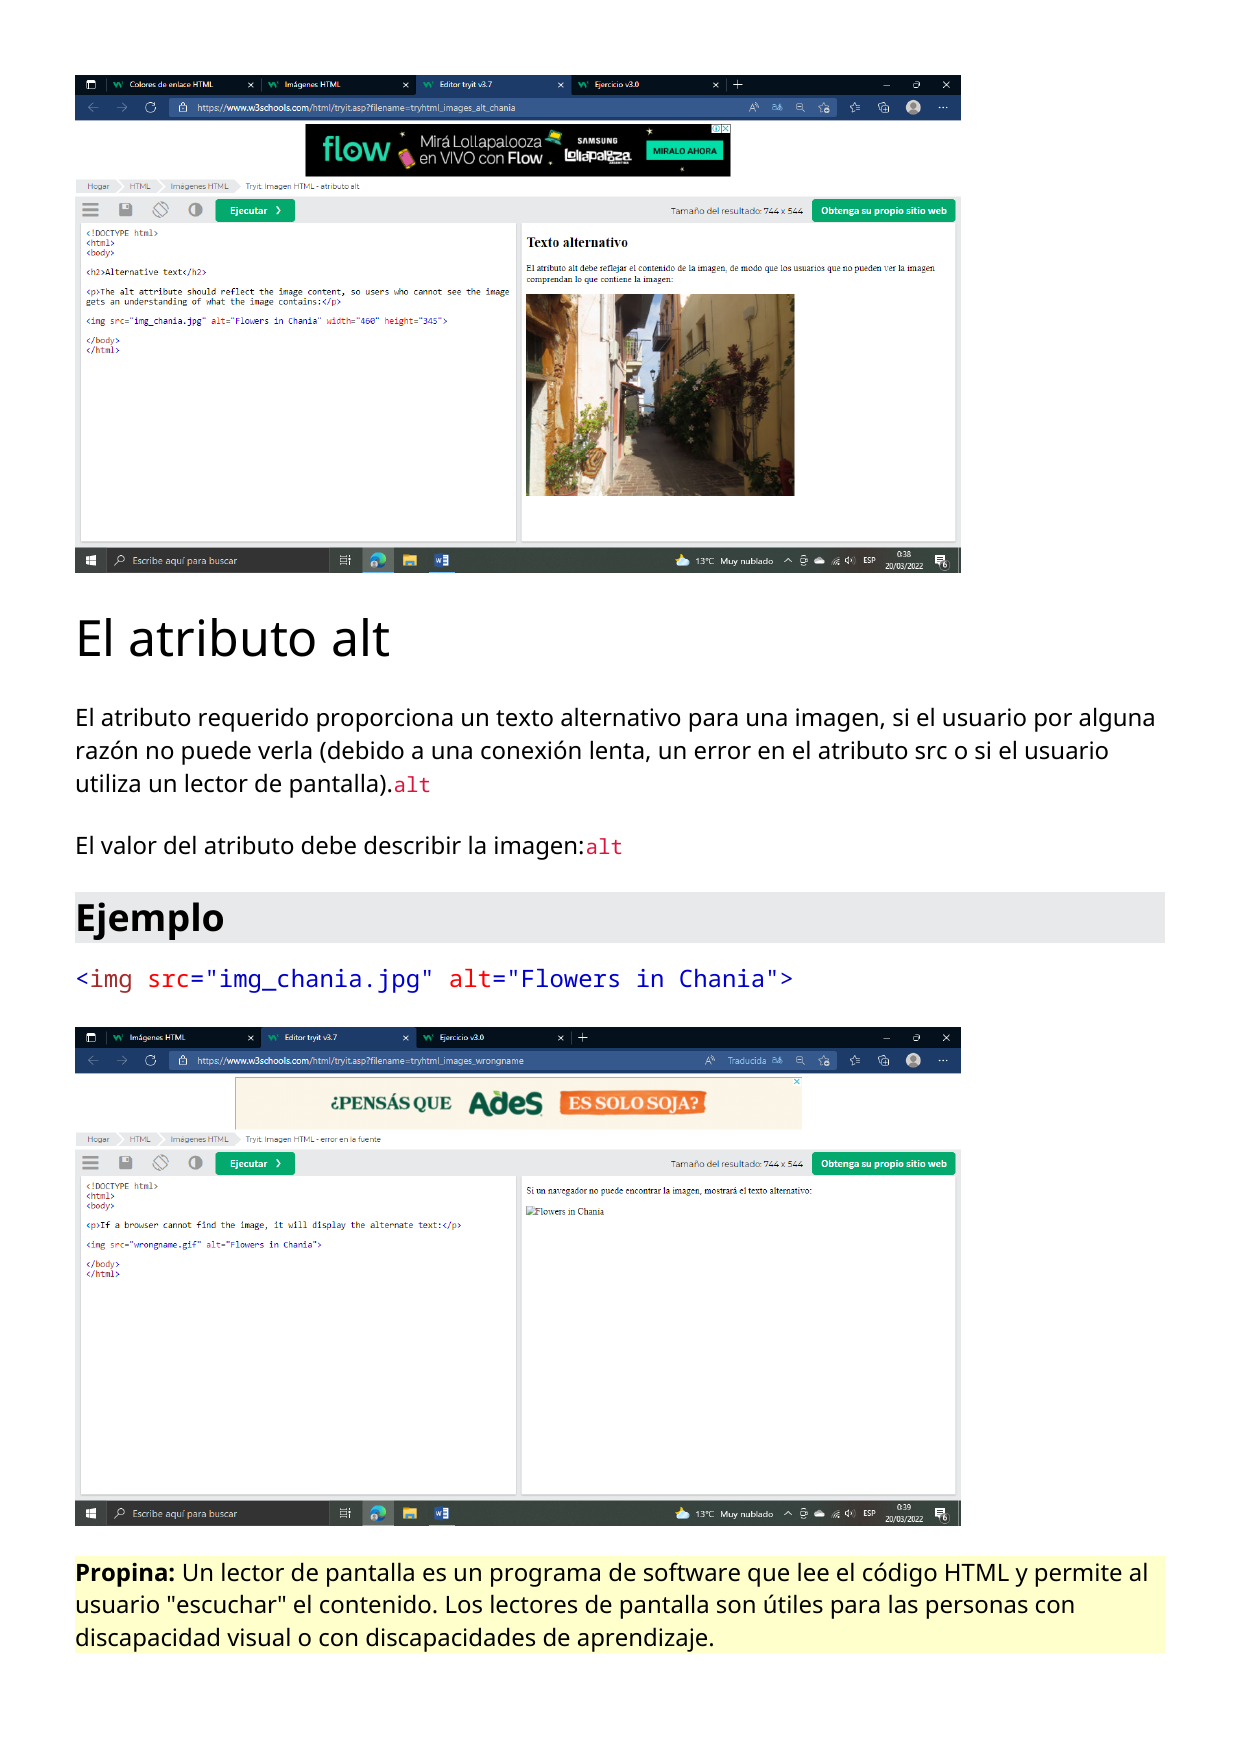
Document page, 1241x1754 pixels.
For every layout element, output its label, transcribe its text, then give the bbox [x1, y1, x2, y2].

picture [75, 1027, 961, 1526]
text <img src="img_chania.jpg" alt="Flowers in Chania"> [75, 962, 1165, 995]
text El valor del atributo debe describir la imagen:alt [75, 829, 1165, 862]
subtitle El atributo alt [75, 603, 1165, 671]
picture [75, 75, 961, 573]
text El atributo requerido proporciona un texto alternativo para una imagen, si el usuario por alguna razón no puede verla (debido a una conexión lenta, un error en el atributo src o si el usuario utiliza un lector de pantalla).alt [75, 701, 1165, 799]
text Propina: Un lector de pantalla es un programa de software que lee el código HTML y permite al usuario "escuchar" el contenido. Los lectores de pantalla son útiles para las personas con discapacidad visual o con discapacidades de aprendizaje. [75, 1556, 1165, 1653]
subtitle Ejemplo [75, 892, 1165, 943]
